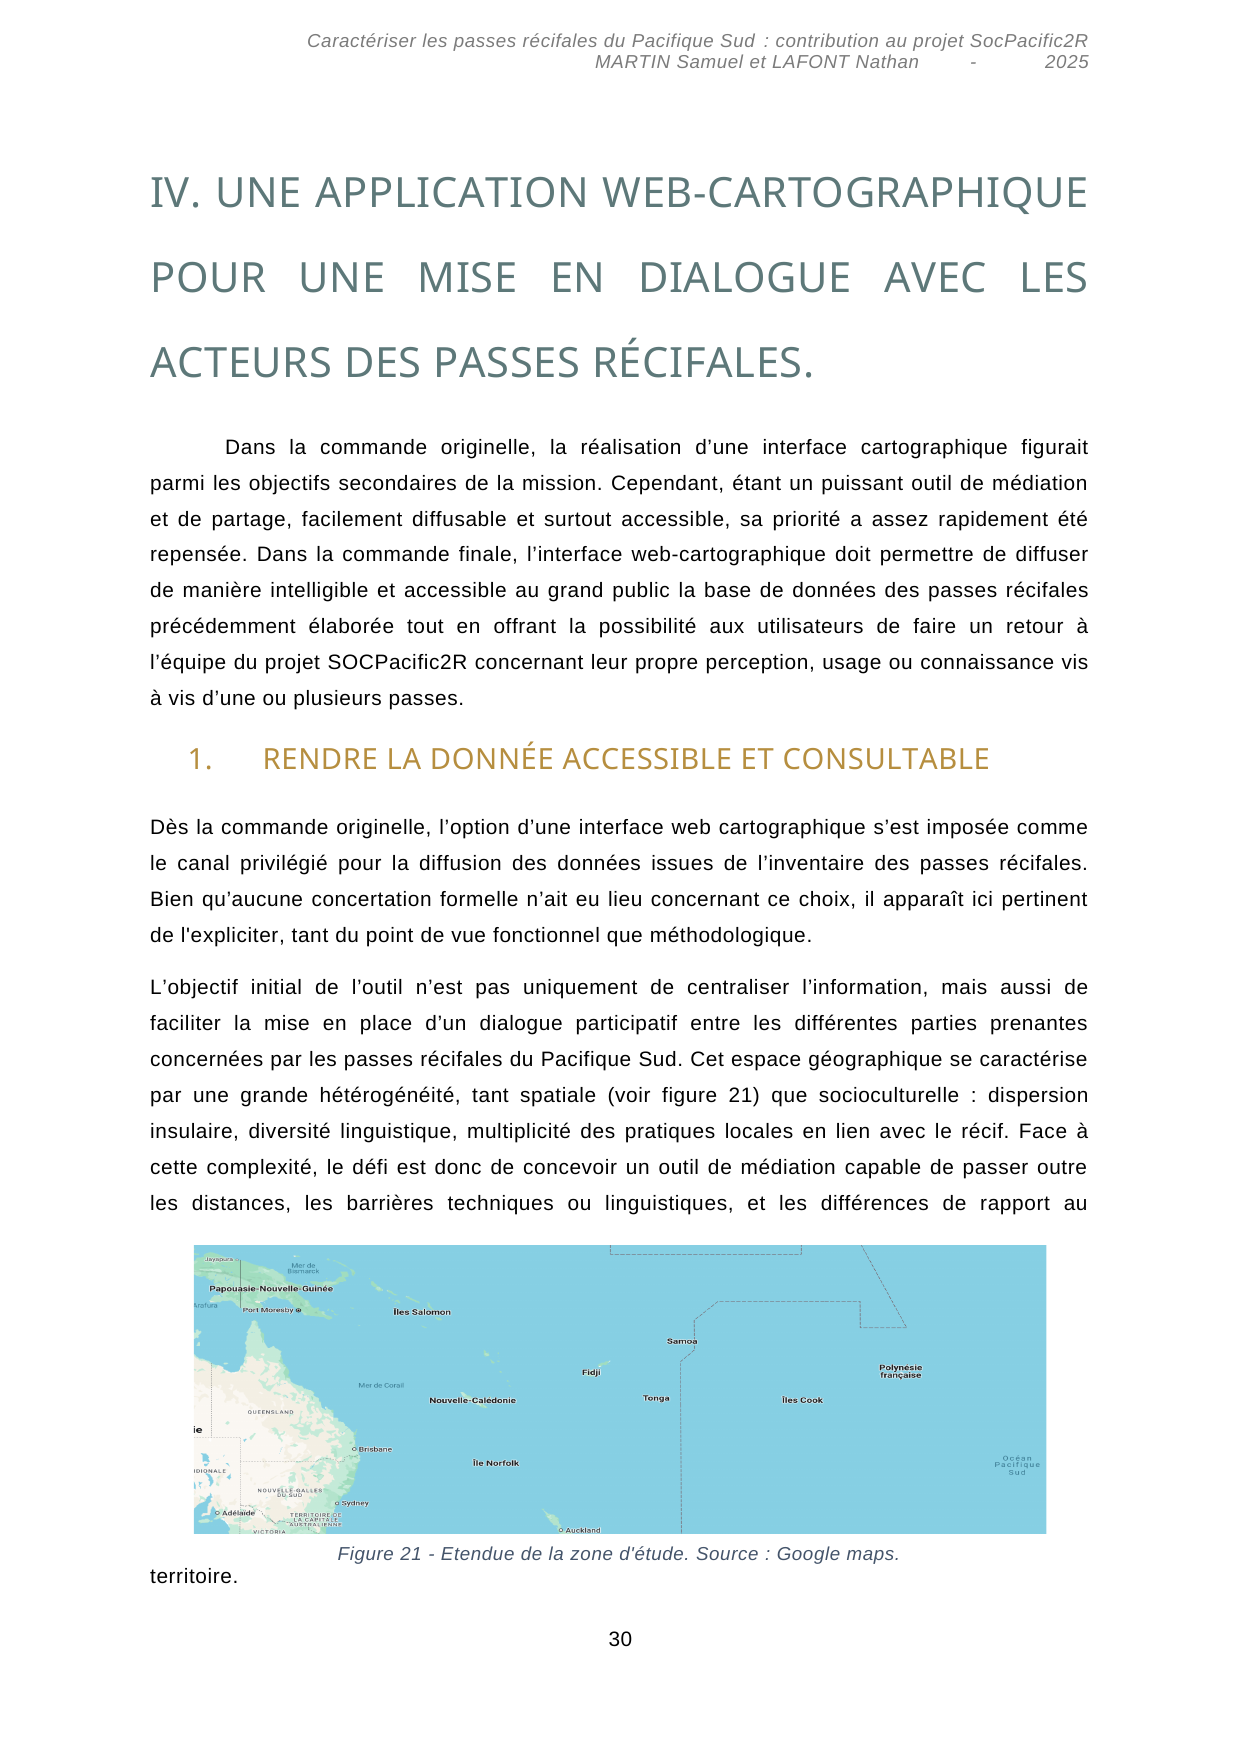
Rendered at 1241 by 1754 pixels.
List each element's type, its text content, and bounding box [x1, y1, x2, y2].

subtitle IV. Une application web-cartographique pour une mise en dialogue avec les acteurs des passes récifales. [150, 162, 1090, 389]
text Dès la commande originelle, l’option d’une interface web cartographique s’est imposée comme le canal privilégié pour la diffusion des données issues de l’inventaire des passes récifales. Bien qu’aucune concertation formelle n’ait eu lieu concernant ce choix, il apparaît ici pertinent de l'expliciter, tant du point de vue fonctionnel que méthodologique. [150, 815, 1090, 947]
text Dans la commande originelle, la réalisation d’une interface cartographique figurait parmi les objectifs secondaires de la mission. Cependant, étant un puissant outil de médiation et de partage, facilement diffusable et surtout accessible, sa priorité a assez rapidement été repensée. Dans la commande finale, l’interface web-cartographique doit permettre de diffuser de manière intelligible et accessible au grand public la base de données des passes récifales précédemment élaborée tout en offrant la possibilité aux utilisateurs de faire un retour à l’équipe du projet SOCPacific2R concernant leur propre perception, usage ou connaissance vis à vis d’une ou plusieurs passes. [150, 434, 1090, 710]
subtitle Rendre la donnée accessible et consultable [187, 739, 1090, 778]
picture [193, 1245, 1047, 1534]
